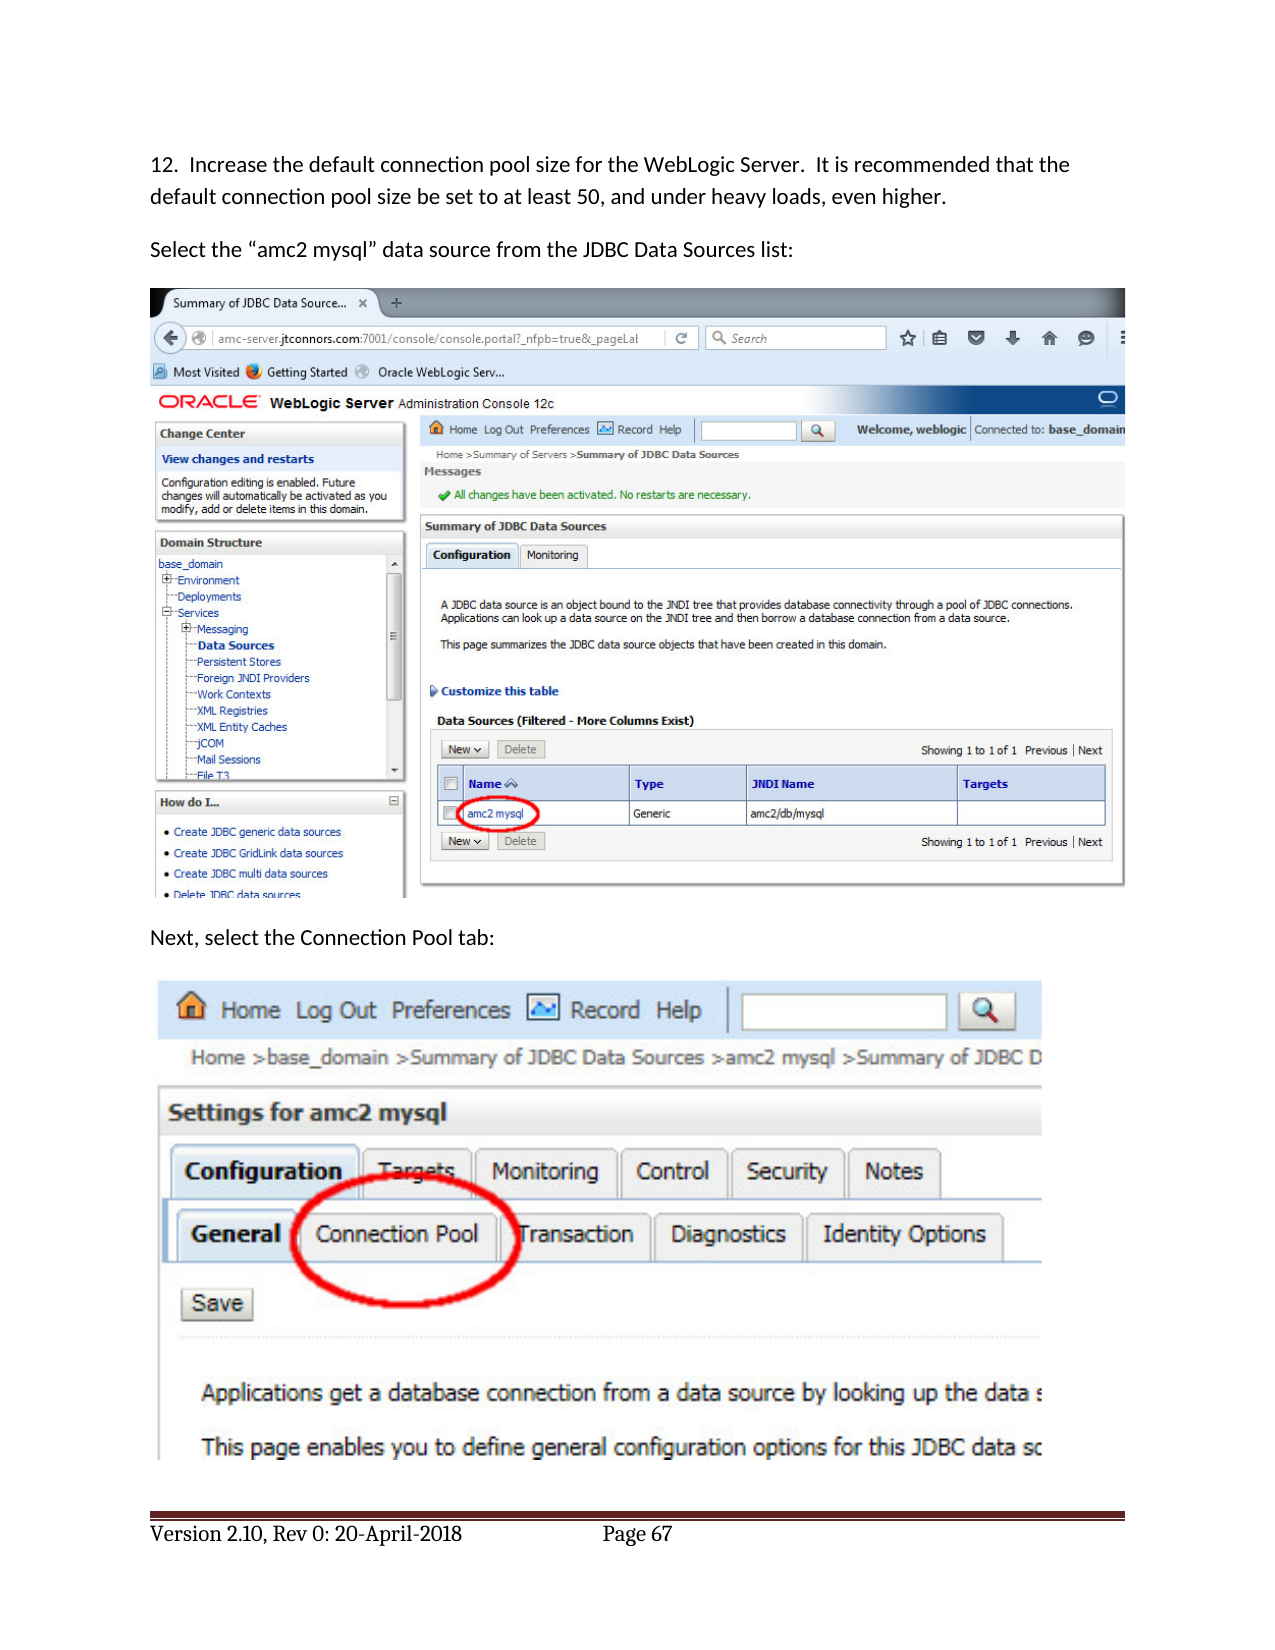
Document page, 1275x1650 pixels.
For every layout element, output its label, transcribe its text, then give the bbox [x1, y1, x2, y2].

picture [150, 975, 1042, 1460]
text 12. Increase the default connection pool size for the WebLogic Server. It is recommended that the default connection pool size be set to at least 50, and under heavy loads, even higher. [150, 150, 1125, 210]
text Select the “amc2 mysql” data source from the JDBC Data Sources list: [150, 235, 1125, 263]
picture [150, 288, 1125, 898]
text Next, select the Connection Pool tab: [150, 923, 1125, 951]
